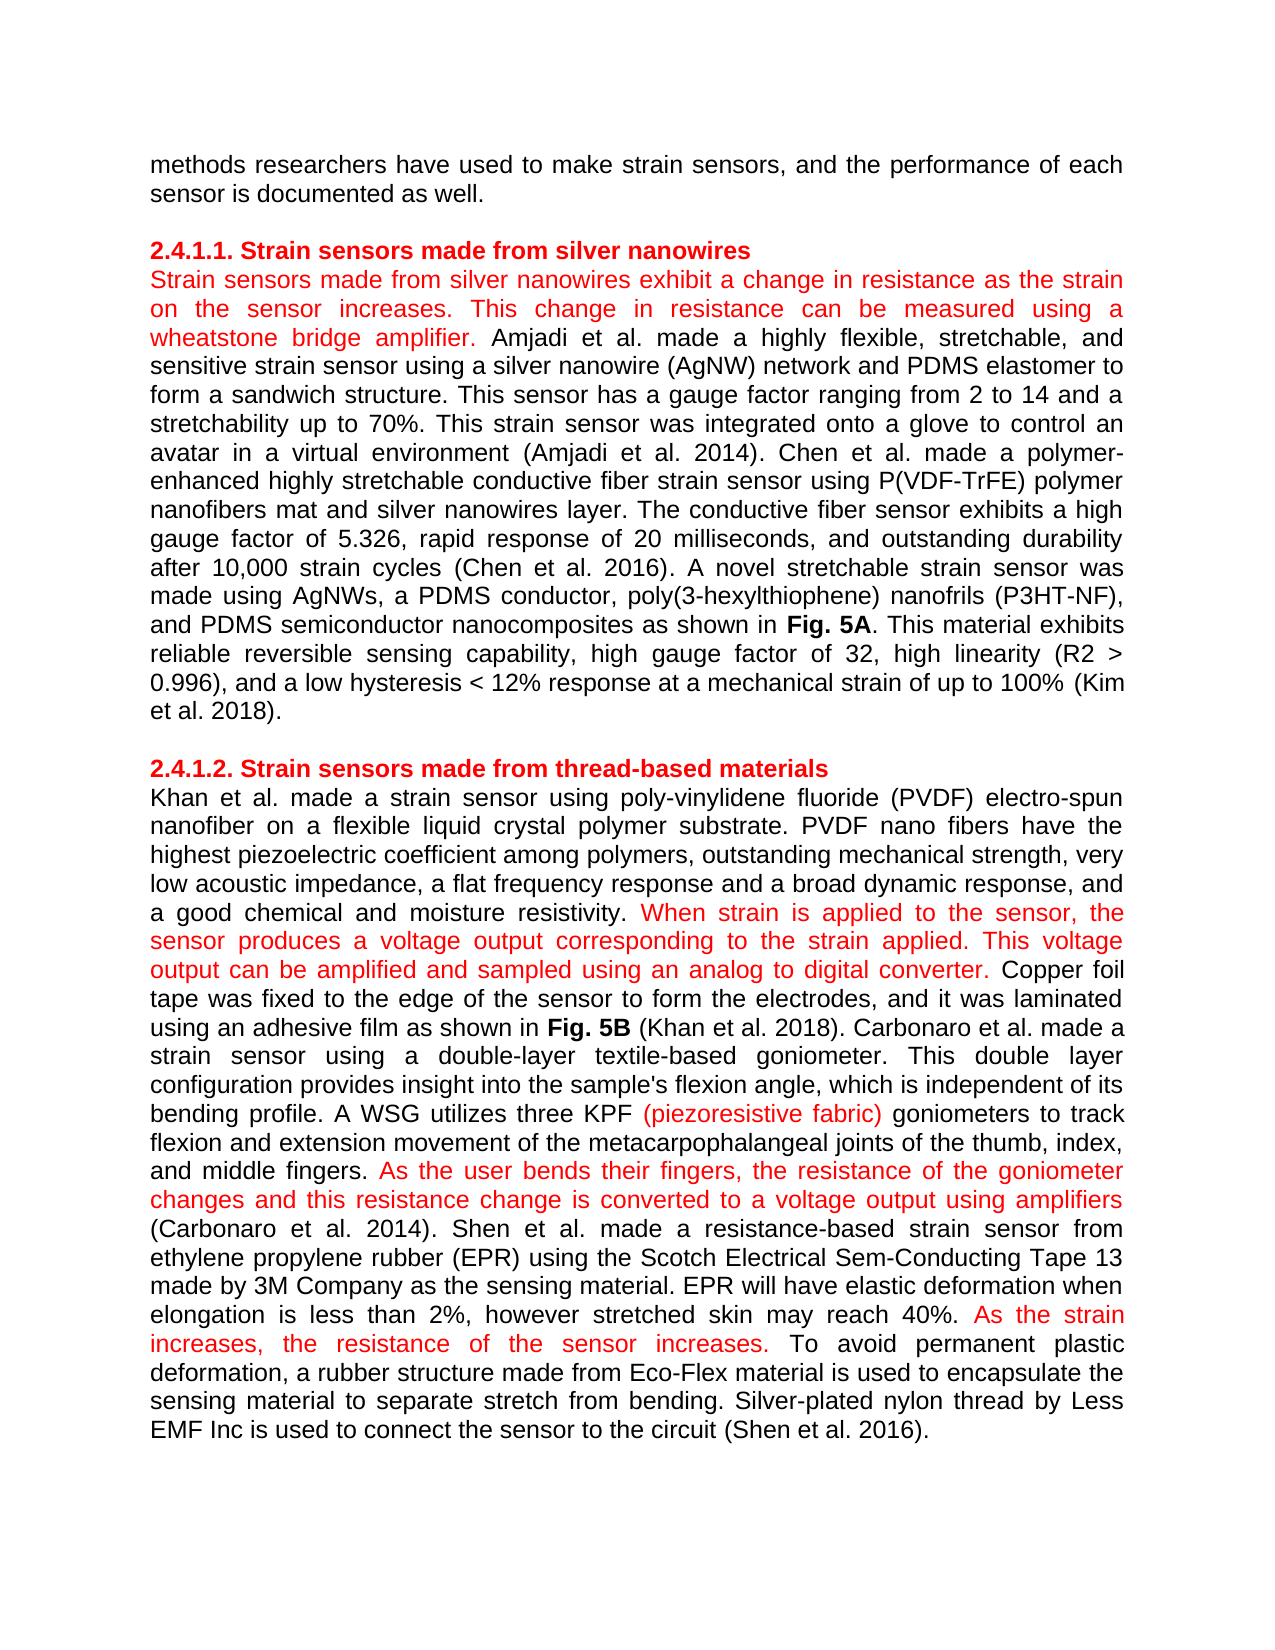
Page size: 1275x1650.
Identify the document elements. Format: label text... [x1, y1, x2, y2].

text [150, 150, 1125, 207]
text 2.4.1.2. Strain sensors made from thread-based materials [150, 754, 1125, 782]
text Strain sensors made from silver nanowires exhibit a change in resistance as the strain on the sensor increases. This change in resistance can be measured using a wheatstone bridge amplifier. Amjadi et al. made a highly flexible, stretchable, and sensitive strain sensor using a silver nanowire (AgNW) network and PDMS elastomer to form a sandwich structure. This sensor has a gauge factor ranging from 2 to 14 and a stretchability up to 70%. This strain sensor was integrated onto a glove to control an avatar in a virtual environment (Amjadi et al. 2014). Chen et al. made a polymer-enhanced highly stretchable conductive fiber strain sensor using P(VDF-TrFE) polymer nanofibers mat and silver nanowires layer. The conductive fiber sensor exhibits a high gauge factor of 5.326, rapid response of 20 milliseconds, and outstanding durability after 10,000 strain cycles (Chen et al. 2016). A novel stretchable strain sensor was made using AgNWs, a PDMS conductor, poly(3-hexylthiophene) nanofrils (P3HT-NF), and PDMS semiconductor nanocomposites as shown in Fig. 5A. This material exhibits reliable reversible sensing capability, high gauge factor of 32, high linearity (R2 > 0.996), and a low hysteresis < 12% response at a mechanical strain of up to 100% (Kim et al. 2018). [150, 265, 1125, 725]
text Khan et al. made a strain sensor using poly-vinylidene fluoride (PVDF) electro-spun nanofiber on a flexible liquid crystal polymer substrate. PVDF nano fibers have the highest piezoelectric coefficient among polymers, outstanding mechanical strength, very low acoustic impedance, a flat frequency response and a broad dynamic response, and a good chemical and moisture resistivity. When strain is applied to the sensor, the sensor produces a voltage output corresponding to the strain applied. This voltage output can be amplified and sampled using an analog to digital converter. Copper foil tape was fixed to the edge of the sensor to form the electrodes, and it was laminated using an adhesive film as shown in Fig. 5B (Khan et al. 2018). Carbonaro et al. made a strain sensor using a double-layer textile-based goniometer. This double layer configuration provides insight into the sample's flexion angle, which is independent of its bending profile. A WSG utilizes three KPF (piezoresistive fabric) goniometers to track flexion and extension movement of the metacarpophalangeal joints of the thumb, index, and middle fingers. As the user bends their fingers, the resistance of the goniometer changes and this resistance change is converted to a voltage output using amplifiers (Carbonaro et al. 2014). Shen et al. made a resistance-based strain sensor from ethylene propylene rubber (EPR) using the Scotch Electrical Sem-Conducting Tape 13 made by 3M Company as the sensing material. EPR will have elastic deformation when elongation is less than 2%, however stretched skin may reach 40%. As the strain increases, the resistance of the sensor increases. To avoid permanent plastic deformation, a rubber structure made from Eco-Flex material is used to encapsulate the sensing material to separate stretch from bending. Silver-plated nylon thread by Less EMF Inc is used to connect the sensor to the circuit (Shen et al. 2016). [150, 782, 1125, 1444]
text 2.4.1.1. Strain sensors made from silver nanowires [150, 236, 1125, 265]
